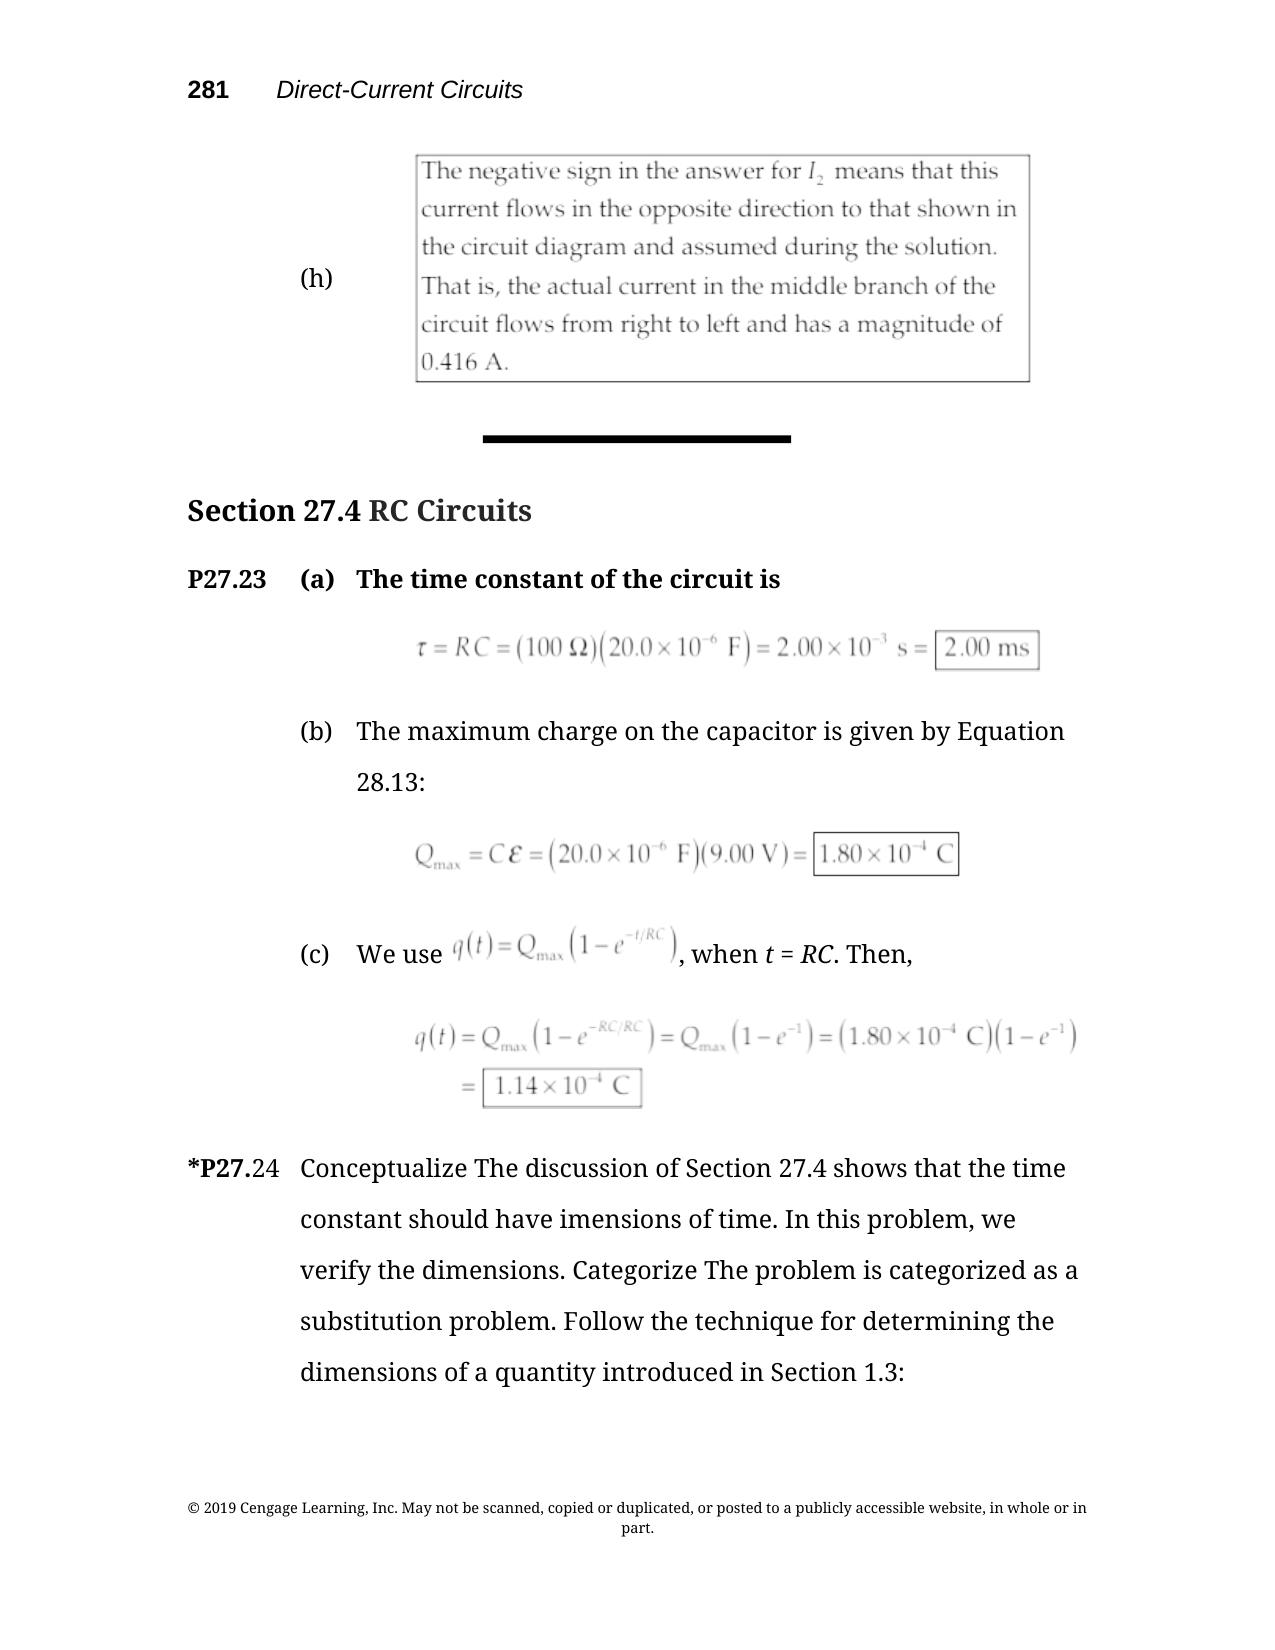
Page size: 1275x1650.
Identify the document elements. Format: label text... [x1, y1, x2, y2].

text Section 27.4 RC Circuits [187, 490, 1087, 529]
text (b) The maximum charge on the capacitor is given by Equation 28.13: [187, 713, 1087, 798]
text (h) [187, 150, 1087, 405]
text P27.23 (a) The time constant of the circuit is [187, 562, 1087, 596]
text (c) We use , when t = RC. Then, [187, 922, 1087, 985]
text *P27.24 Conceptualize The discussion of Section 27.4 shows that the time constant should have imensions of time. In this problem, we verify the dimensions. Categorize The problem is categorized as a substitution problem. Follow the technique for determining the dimensions of a quantity introduced in Section 1.3: [187, 1151, 1087, 1389]
